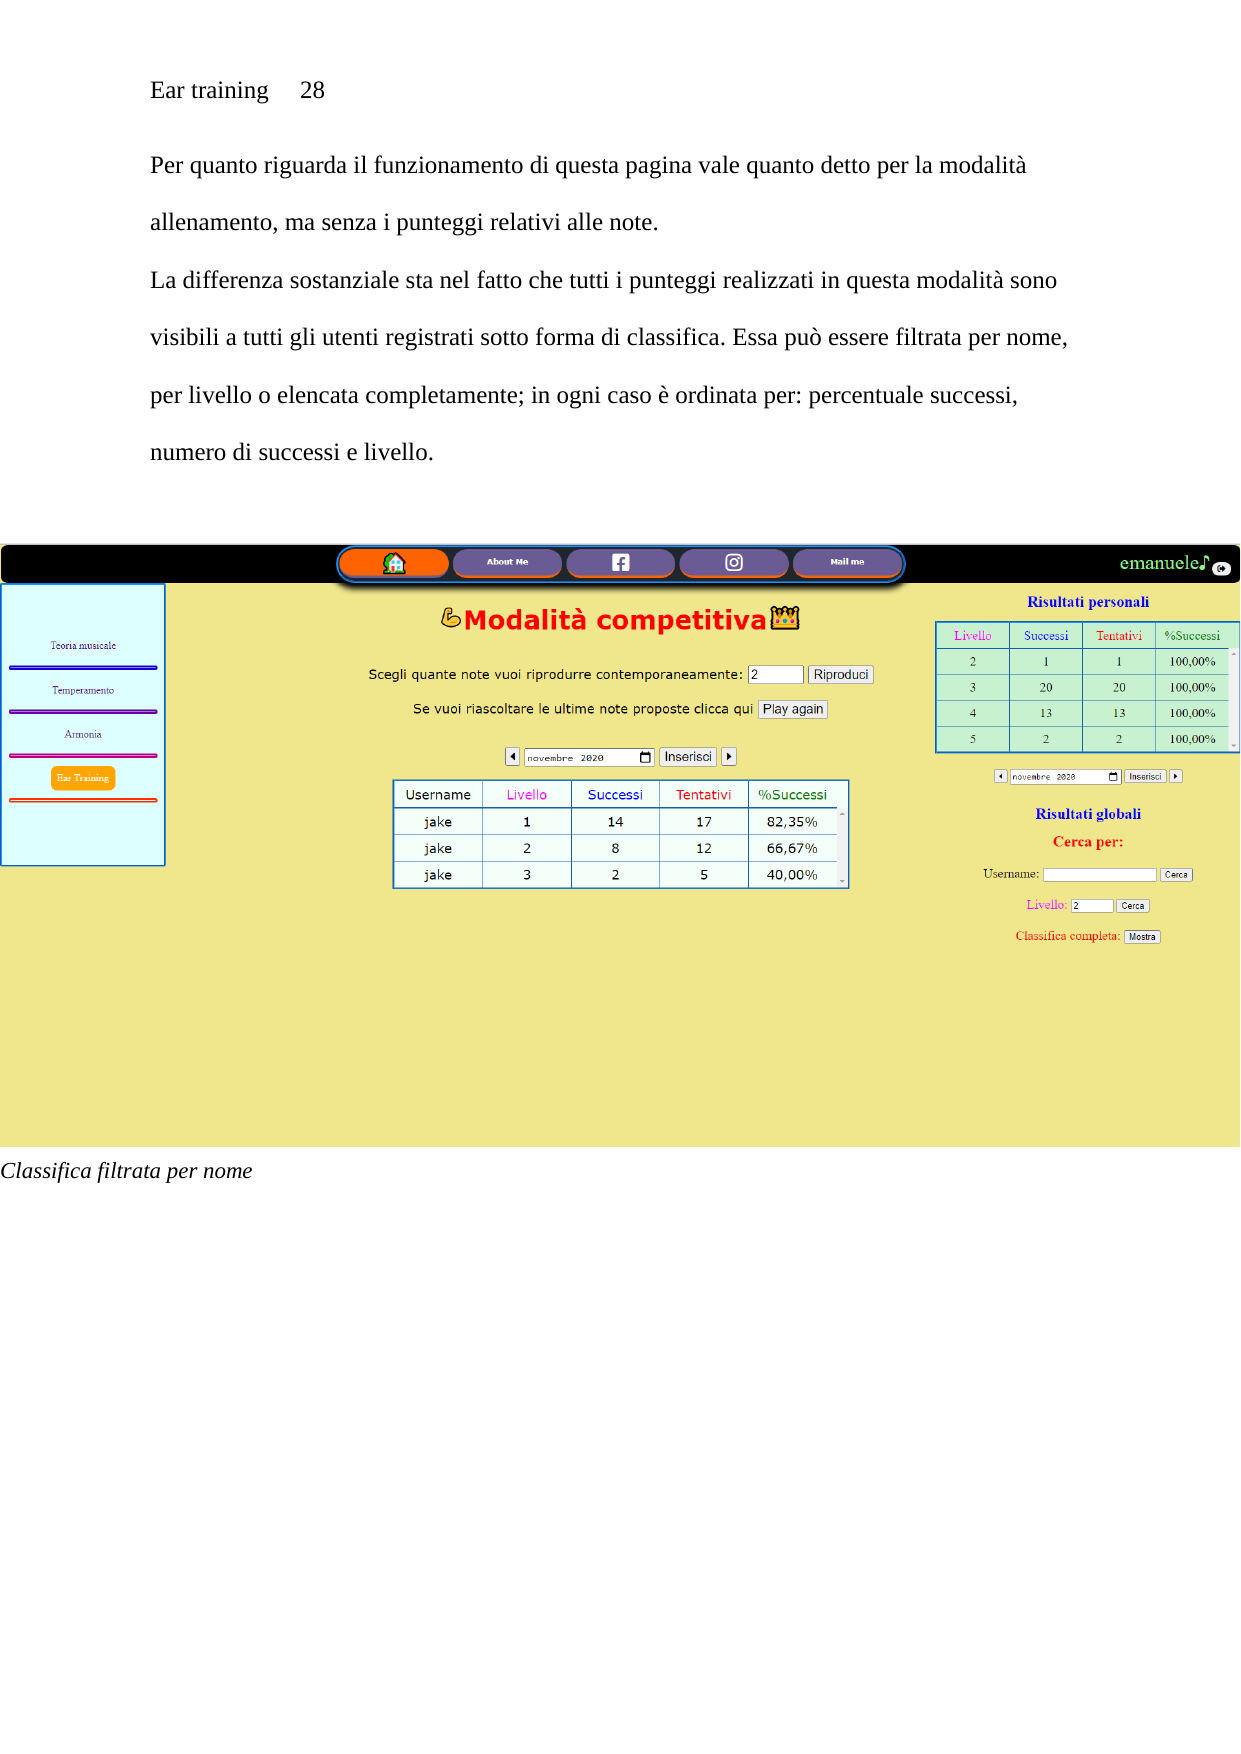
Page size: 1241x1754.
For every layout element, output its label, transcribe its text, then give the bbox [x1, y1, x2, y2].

text La differenza sostanziale sta nel fatto che tutti i punteggi realizzati in questa modalità sono visibili a tutti gli utenti registrati sotto forma di classifica. Essa può essere filtrata per nome, per livello o elencata completamente; in ogni caso è ordinata per: percentuale successi, numero di successi e livello. [150, 265, 1090, 466]
picture [0, 543, 1241, 1147]
text Per quanto riguarda il funzionamento di questa pagina vale quanto detto per la modalità allenamento, ma senza i punteggi relativi alle note. [150, 150, 1090, 236]
